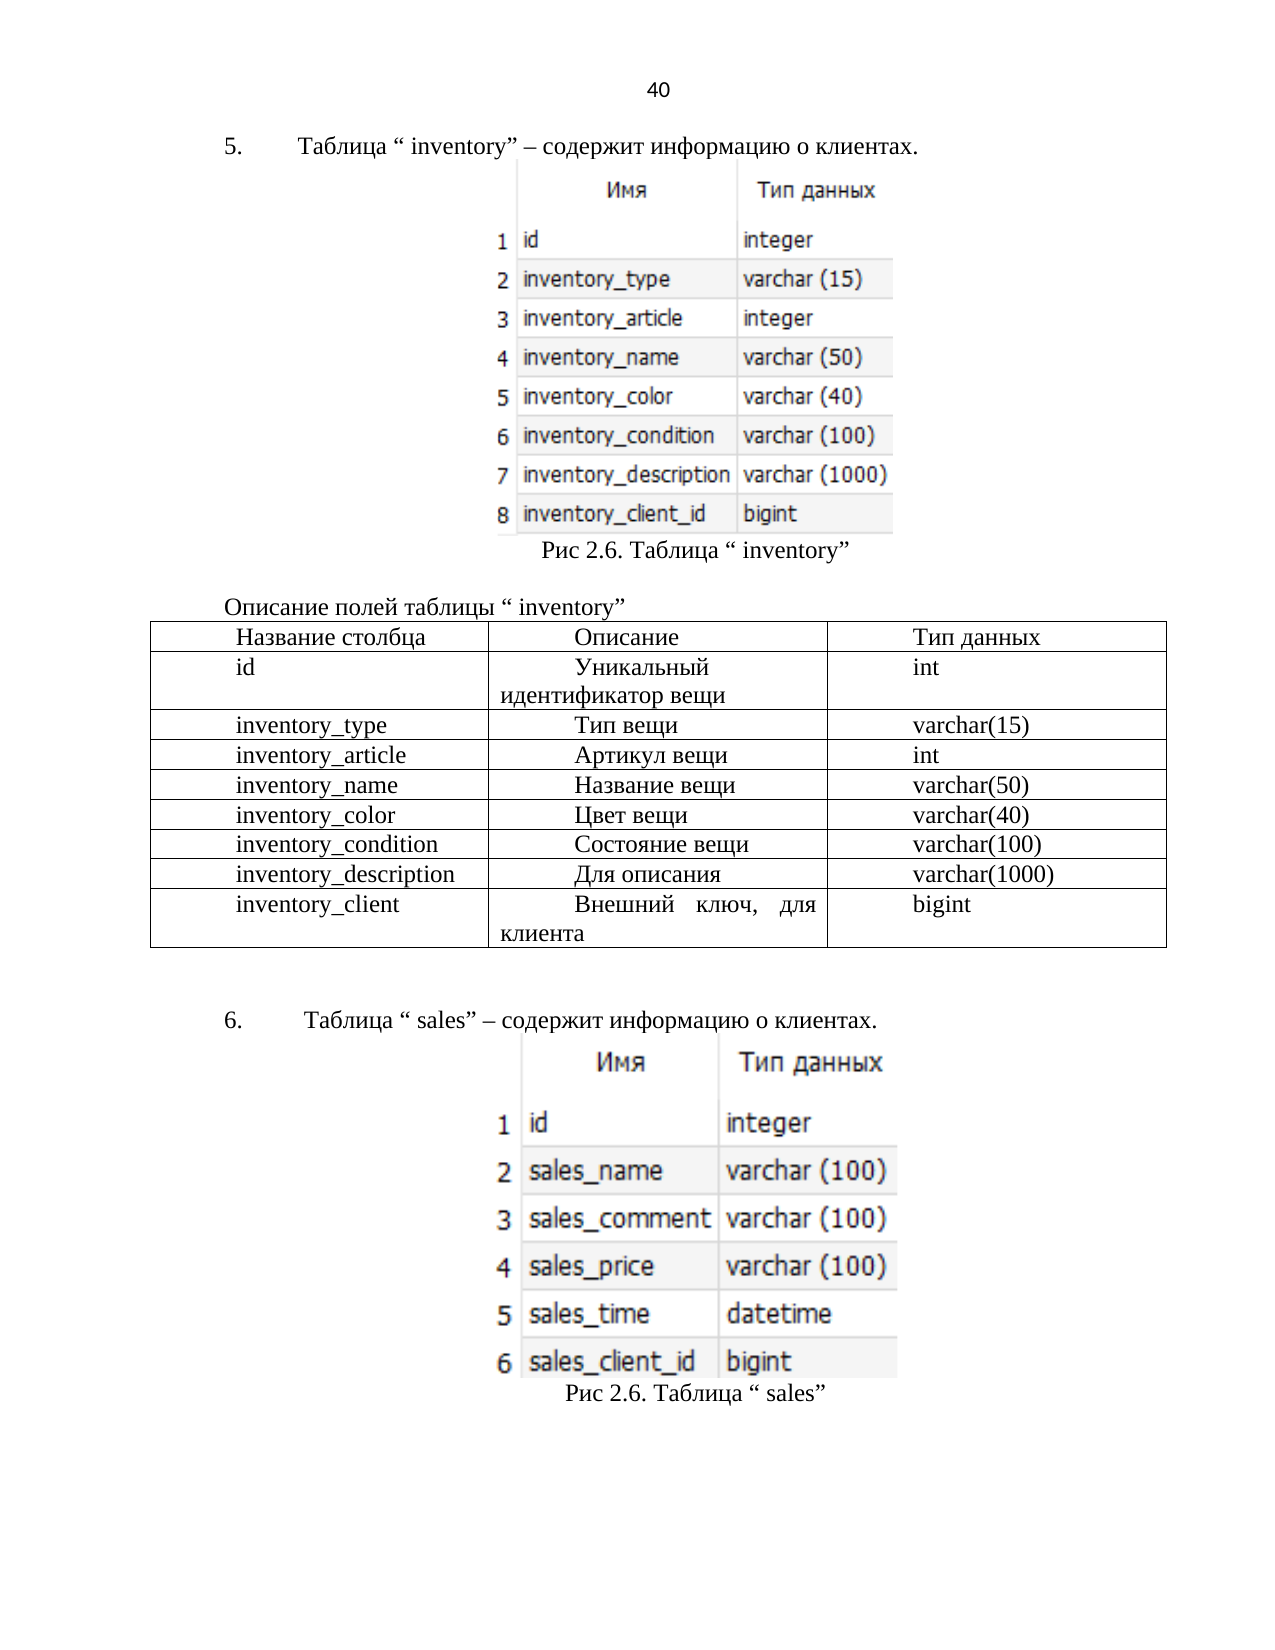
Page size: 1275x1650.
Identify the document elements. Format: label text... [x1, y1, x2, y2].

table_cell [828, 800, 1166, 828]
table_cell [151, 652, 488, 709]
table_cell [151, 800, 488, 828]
picture [497, 159, 893, 536]
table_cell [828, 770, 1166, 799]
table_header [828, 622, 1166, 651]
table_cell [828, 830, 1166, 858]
picture [493, 1033, 898, 1378]
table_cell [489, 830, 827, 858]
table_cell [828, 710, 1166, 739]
text Описание полей таблицы “ inventory” [150, 592, 1167, 621]
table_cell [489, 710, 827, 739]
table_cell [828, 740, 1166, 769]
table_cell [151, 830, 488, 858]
list Таблица “ inventory” – содержит информацию о клиентах. [150, 131, 1167, 160]
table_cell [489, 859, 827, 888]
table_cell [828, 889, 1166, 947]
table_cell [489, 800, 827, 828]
text Рис 2.6. Таблица “ sales” [150, 1378, 1167, 1406]
list Таблица “ sales” – содержит информацию о клиентах. [150, 1005, 1167, 1034]
text Рис 2.6. Таблица “ inventory” [150, 536, 1167, 564]
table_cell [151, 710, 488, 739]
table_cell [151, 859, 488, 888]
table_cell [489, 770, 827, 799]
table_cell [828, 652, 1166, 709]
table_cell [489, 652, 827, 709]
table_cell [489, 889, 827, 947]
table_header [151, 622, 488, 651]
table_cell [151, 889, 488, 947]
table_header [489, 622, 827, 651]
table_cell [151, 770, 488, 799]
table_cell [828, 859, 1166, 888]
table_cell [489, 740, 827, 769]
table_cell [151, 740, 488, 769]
